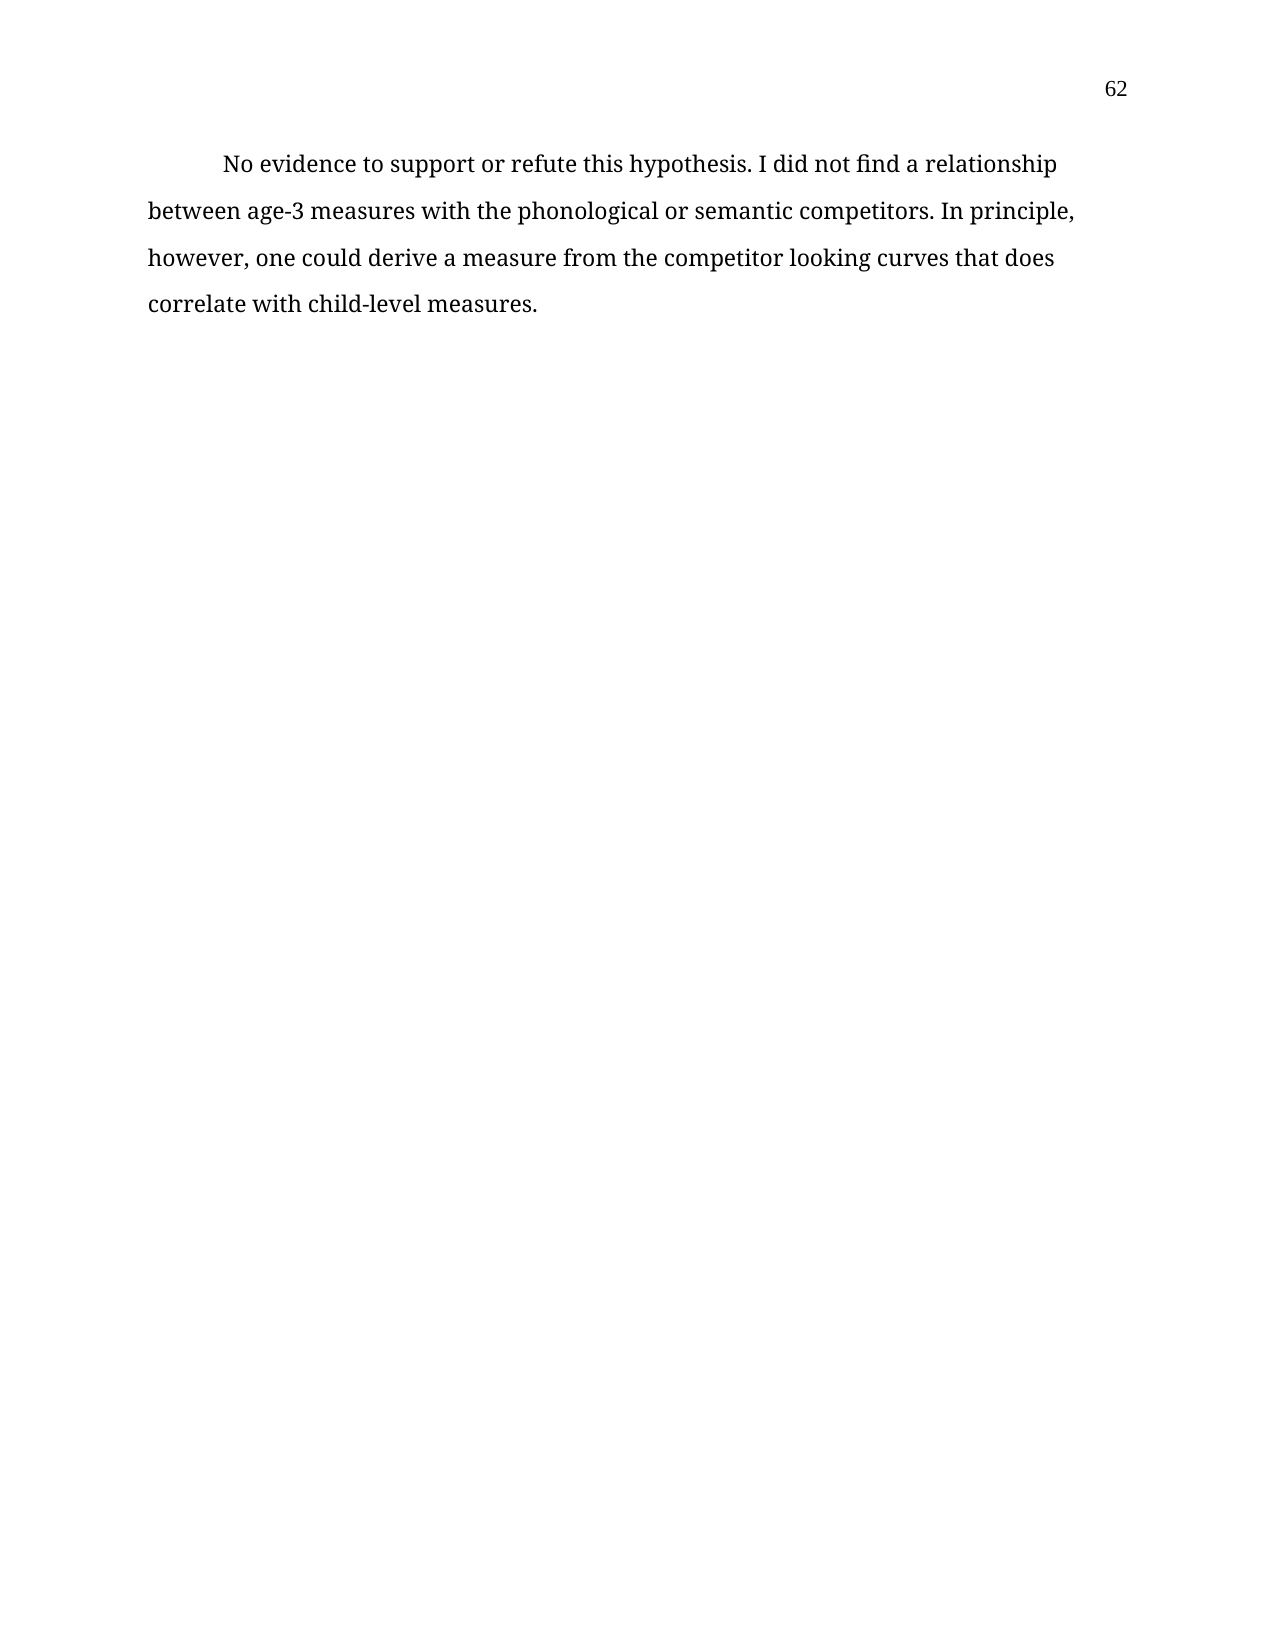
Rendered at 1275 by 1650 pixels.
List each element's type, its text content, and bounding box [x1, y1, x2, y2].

text No evidence to support or refute this hypothesis. I did not find a relationship between age-3 measures with the phonological or semantic competitors. In principle, however, one could derive a measure from the competitor looking curves that does correlate with child-level measures. [148, 148, 1127, 319]
